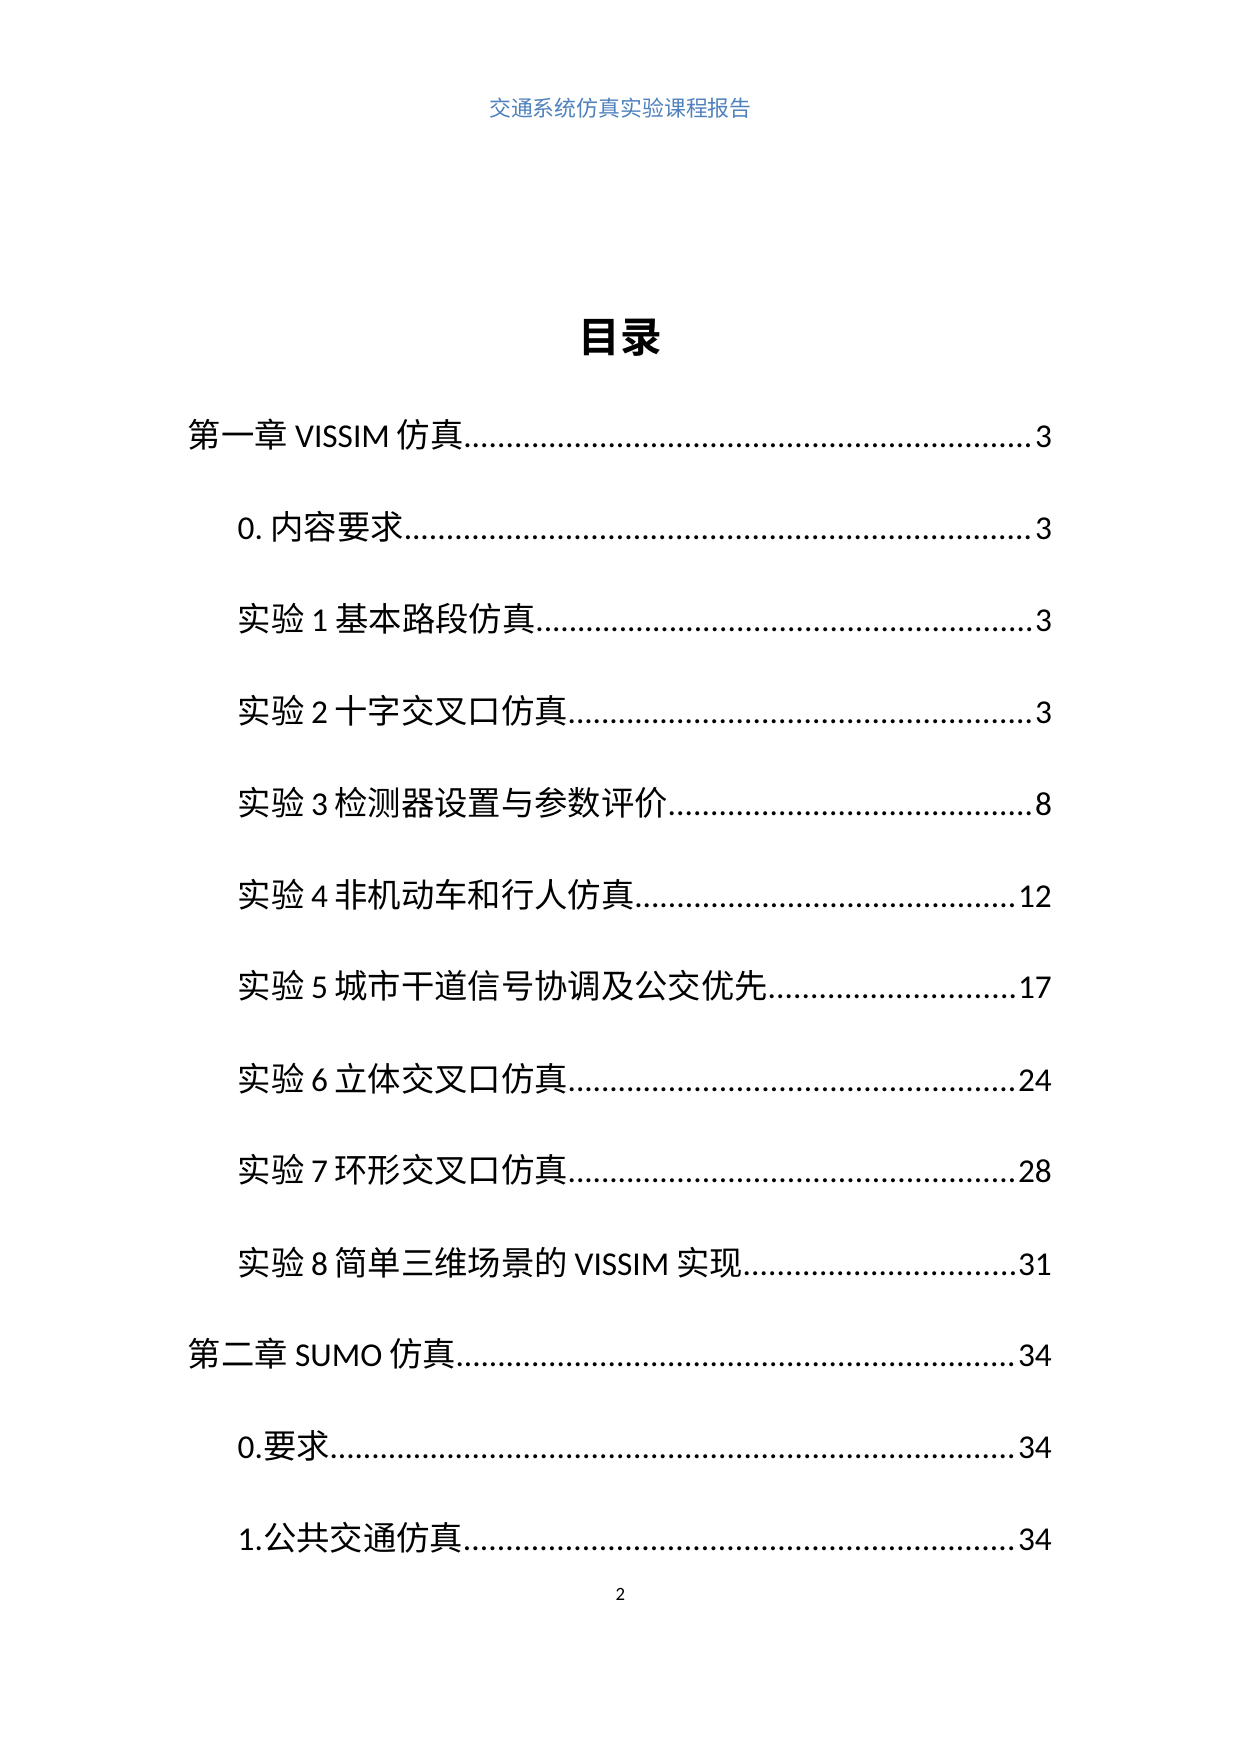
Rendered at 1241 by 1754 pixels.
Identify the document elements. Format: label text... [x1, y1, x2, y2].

text 第二章 SUMO仿真 34 [187, 1318, 1053, 1386]
text 实验4非机动车和行人仿真 12 [237, 858, 1053, 926]
text 目录 [187, 301, 1053, 368]
text 实验3检测器设置与参数评价 8 [237, 767, 1053, 834]
text 第一章 VISSIM仿真 3 [187, 399, 1053, 467]
text 0. 内容要求 3 [237, 491, 1053, 558]
text 实验2十字交叉口仿真 3 [237, 674, 1053, 742]
text 1.公共交通仿真 34 [237, 1502, 1053, 1570]
text 0.要求 34 [237, 1410, 1053, 1478]
text 实验6立体交叉口仿真 24 [237, 1042, 1053, 1110]
text 实验1 基本路段仿真 3 [237, 583, 1053, 651]
text 实验7环形交叉口仿真 28 [237, 1134, 1053, 1202]
text 实验8简单三维场景的VISSIM实现 31 [237, 1226, 1053, 1294]
text 实验5城市干道信号协调及公交优先 17 [237, 951, 1053, 1018]
